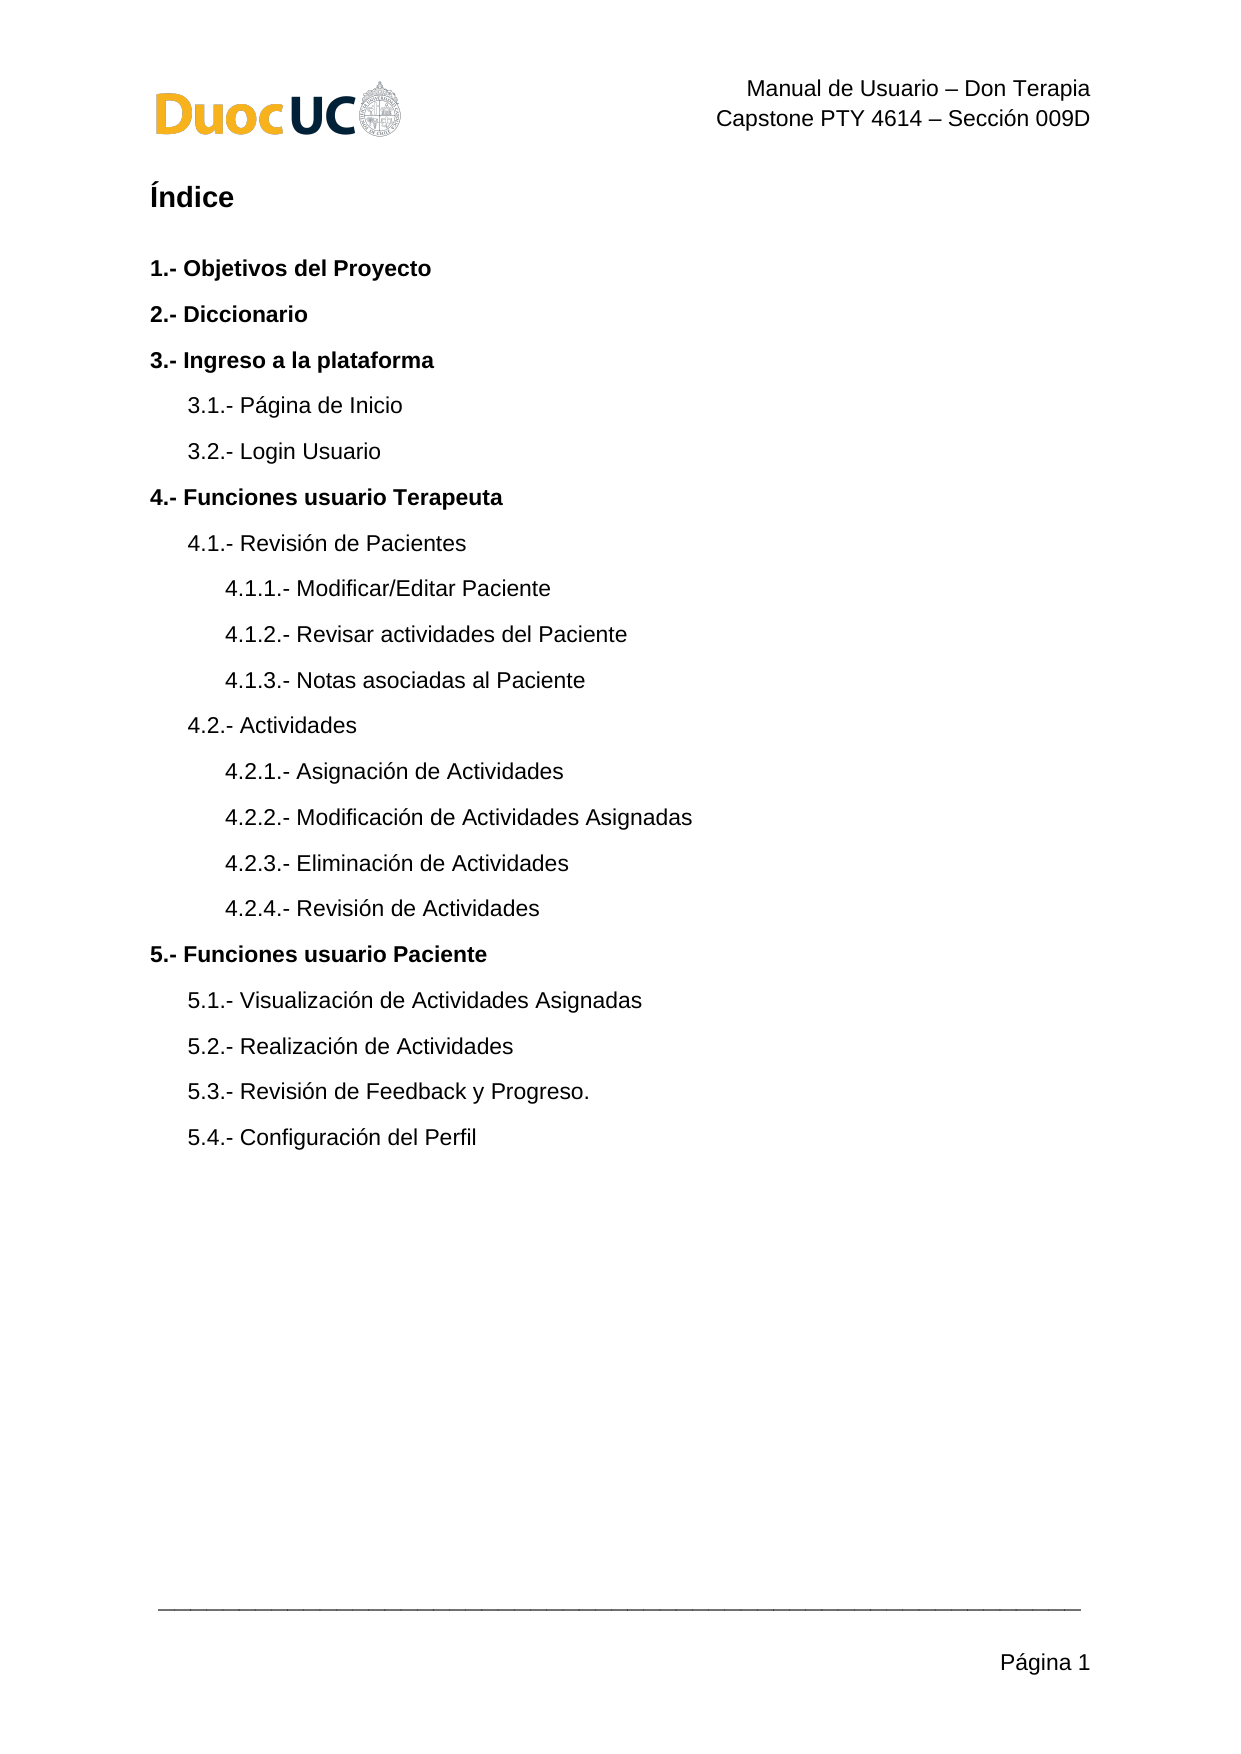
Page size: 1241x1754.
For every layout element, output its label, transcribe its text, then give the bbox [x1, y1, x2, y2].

text Índice [150, 180, 1090, 214]
picture [153, 78, 404, 140]
